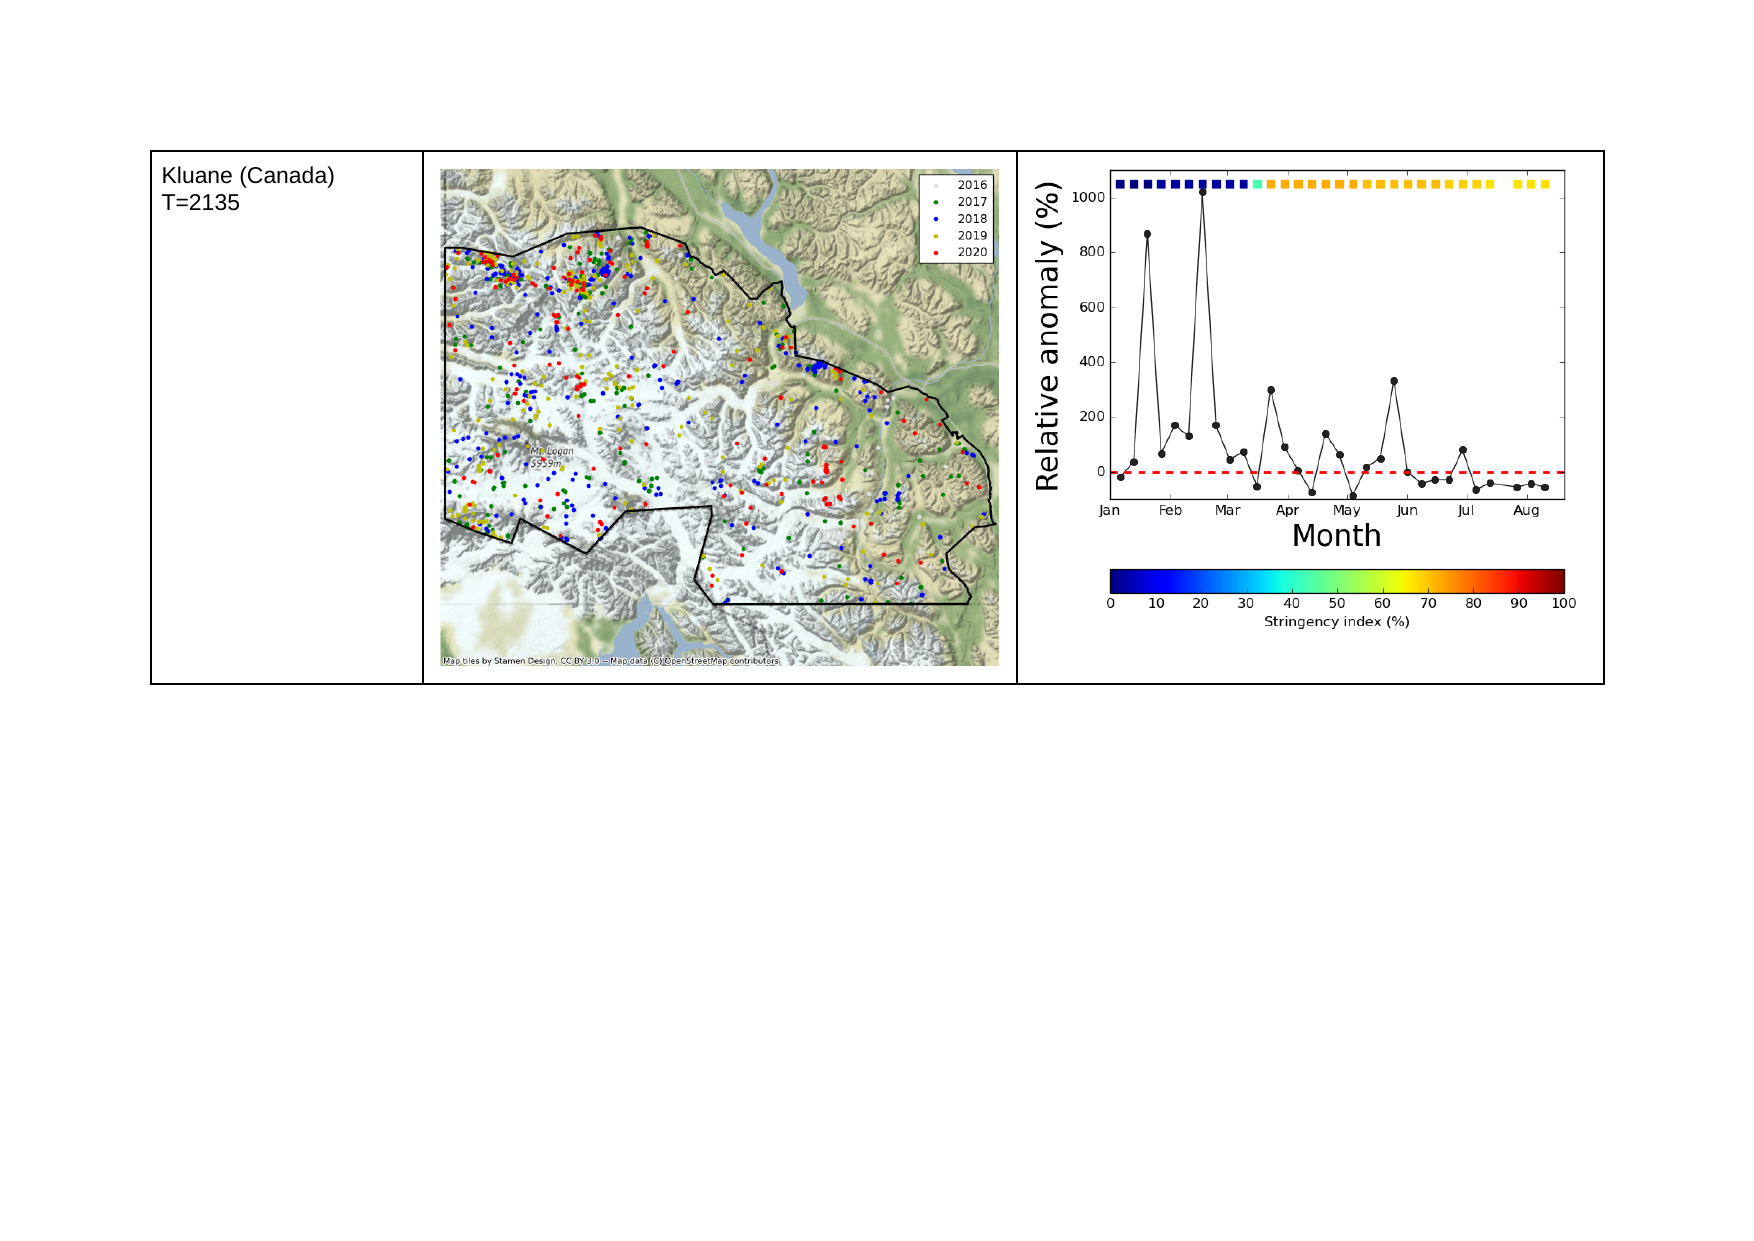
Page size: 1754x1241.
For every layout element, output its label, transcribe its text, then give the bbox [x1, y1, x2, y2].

picture [433, 162, 1005, 673]
picture [1027, 162, 1584, 636]
table_cell [424, 152, 1016, 683]
table_cell Kluane (Canada) T=2135 [152, 152, 422, 683]
table_cell [1018, 152, 1603, 683]
